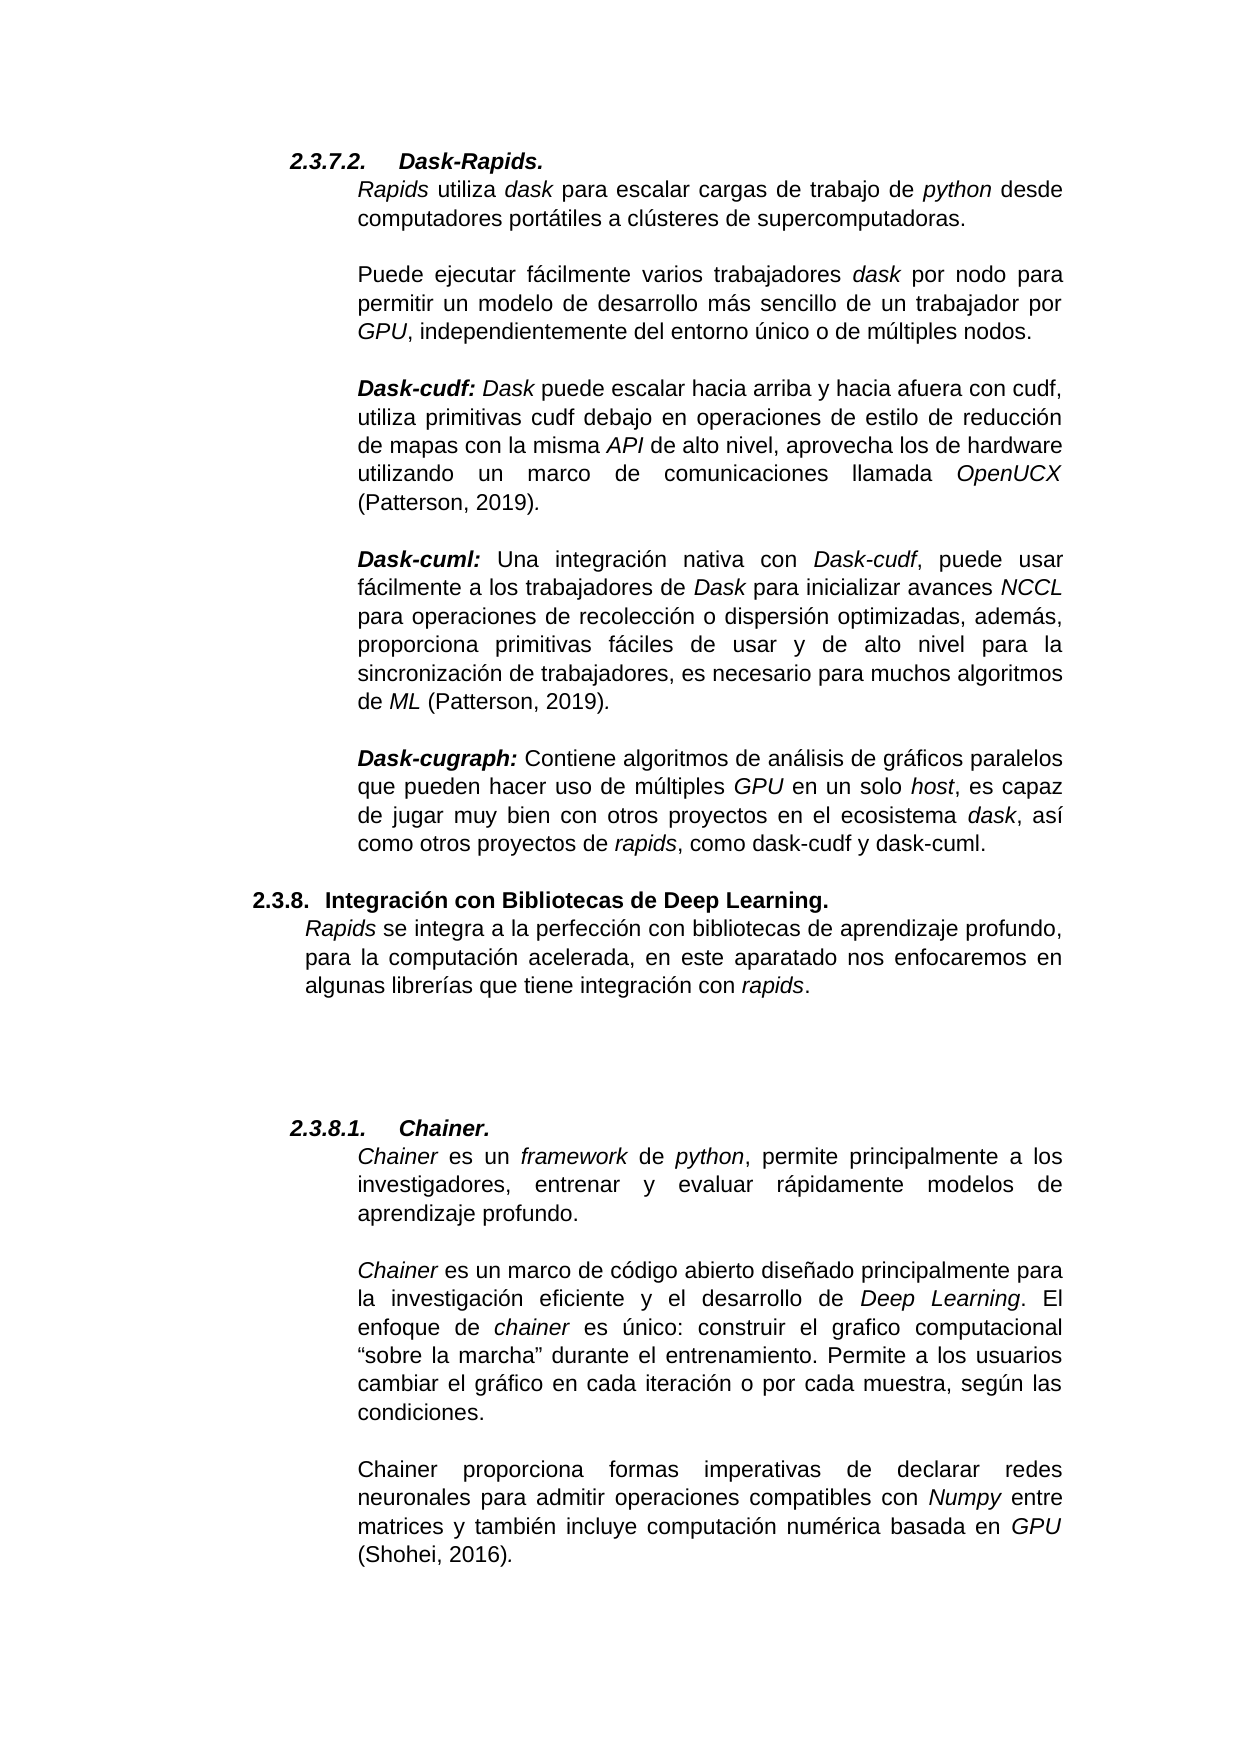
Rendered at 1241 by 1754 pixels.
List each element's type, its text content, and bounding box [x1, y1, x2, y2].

list Dask-cugraph: Contiene algoritmos de análisis de gráficos paralelos que pueden hacer uso de múltiples GPU en un solo host, es capaz de jugar muy bien con otros proyectos en el ecosistema dask, así como otros proyectos de rapids, como dask-cudf y dask-cuml. [357, 745, 1063, 856]
list Chainer. [290, 1114, 1063, 1141]
list Chainer es un marco de código abierto diseñado principalmente para la investigación eficiente y el desarrollo de Deep Learning. El enfoque de chainer es único: construir el grafico computacional “sobre la marcha” durante el entrenamiento. Permite a los usuarios cambiar el gráfico en cada iteración o por cada muestra, según las condiciones. [357, 1257, 1063, 1425]
list Dask-cudf: Dask puede escalar hacia arriba y hacia afuera con cudf, utiliza primitivas cudf debajo en operaciones de estilo de reducción de mapas con la misma API de alto nivel, aprovecha los de hardware utilizando un marco de comunicaciones llamada OpenUCX (Patterson, 2019). [357, 375, 1063, 515]
list Integración con Bibliotecas de Deep Learning. [252, 887, 1063, 913]
list Dask-cuml: Una integración nativa con Dask-cudf, puede usar fácilmente a los trabajadores de Dask para inicializar avances NCCL para operaciones de recolección o dispersión optimizadas, además, proporciona primitivas fáciles de usar y de alto nivel para la sincronización de trabajadores, es necesario para muchos algoritmos de ML (Patterson, 2019). [357, 546, 1063, 714]
list Chainer es un framework de python, permite principalmente a los investigadores, entrenar y evaluar rápidamente modelos de aprendizaje profundo. [357, 1143, 1063, 1226]
list Puede ejecutar fácilmente varios trabajadores dask por nodo para permitir un modelo de desarrollo más sencillo de un trabajador por GPU, independientemente del entorno único o de múltiples nodos. [357, 261, 1063, 344]
list Dask-Rapids. [290, 148, 1063, 174]
list Rapids utiliza dask para escalar cargas de trabajo de python desde computadores portátiles a clústeres de supercomputadoras. [357, 176, 1063, 231]
list Rapids se integra a la perfección con bibliotecas de aprendizaje profundo, para la computación acelerada, en este aparatado nos enfocaremos en algunas librerías que tiene integración con rapids. [305, 915, 1063, 999]
list Chainer proporciona formas imperativas de declarar redes neuronales para admitir operaciones compatibles con Numpy entre matrices y también incluye computación numérica basada en GPU (Shohei, 2016). [357, 1456, 1063, 1567]
